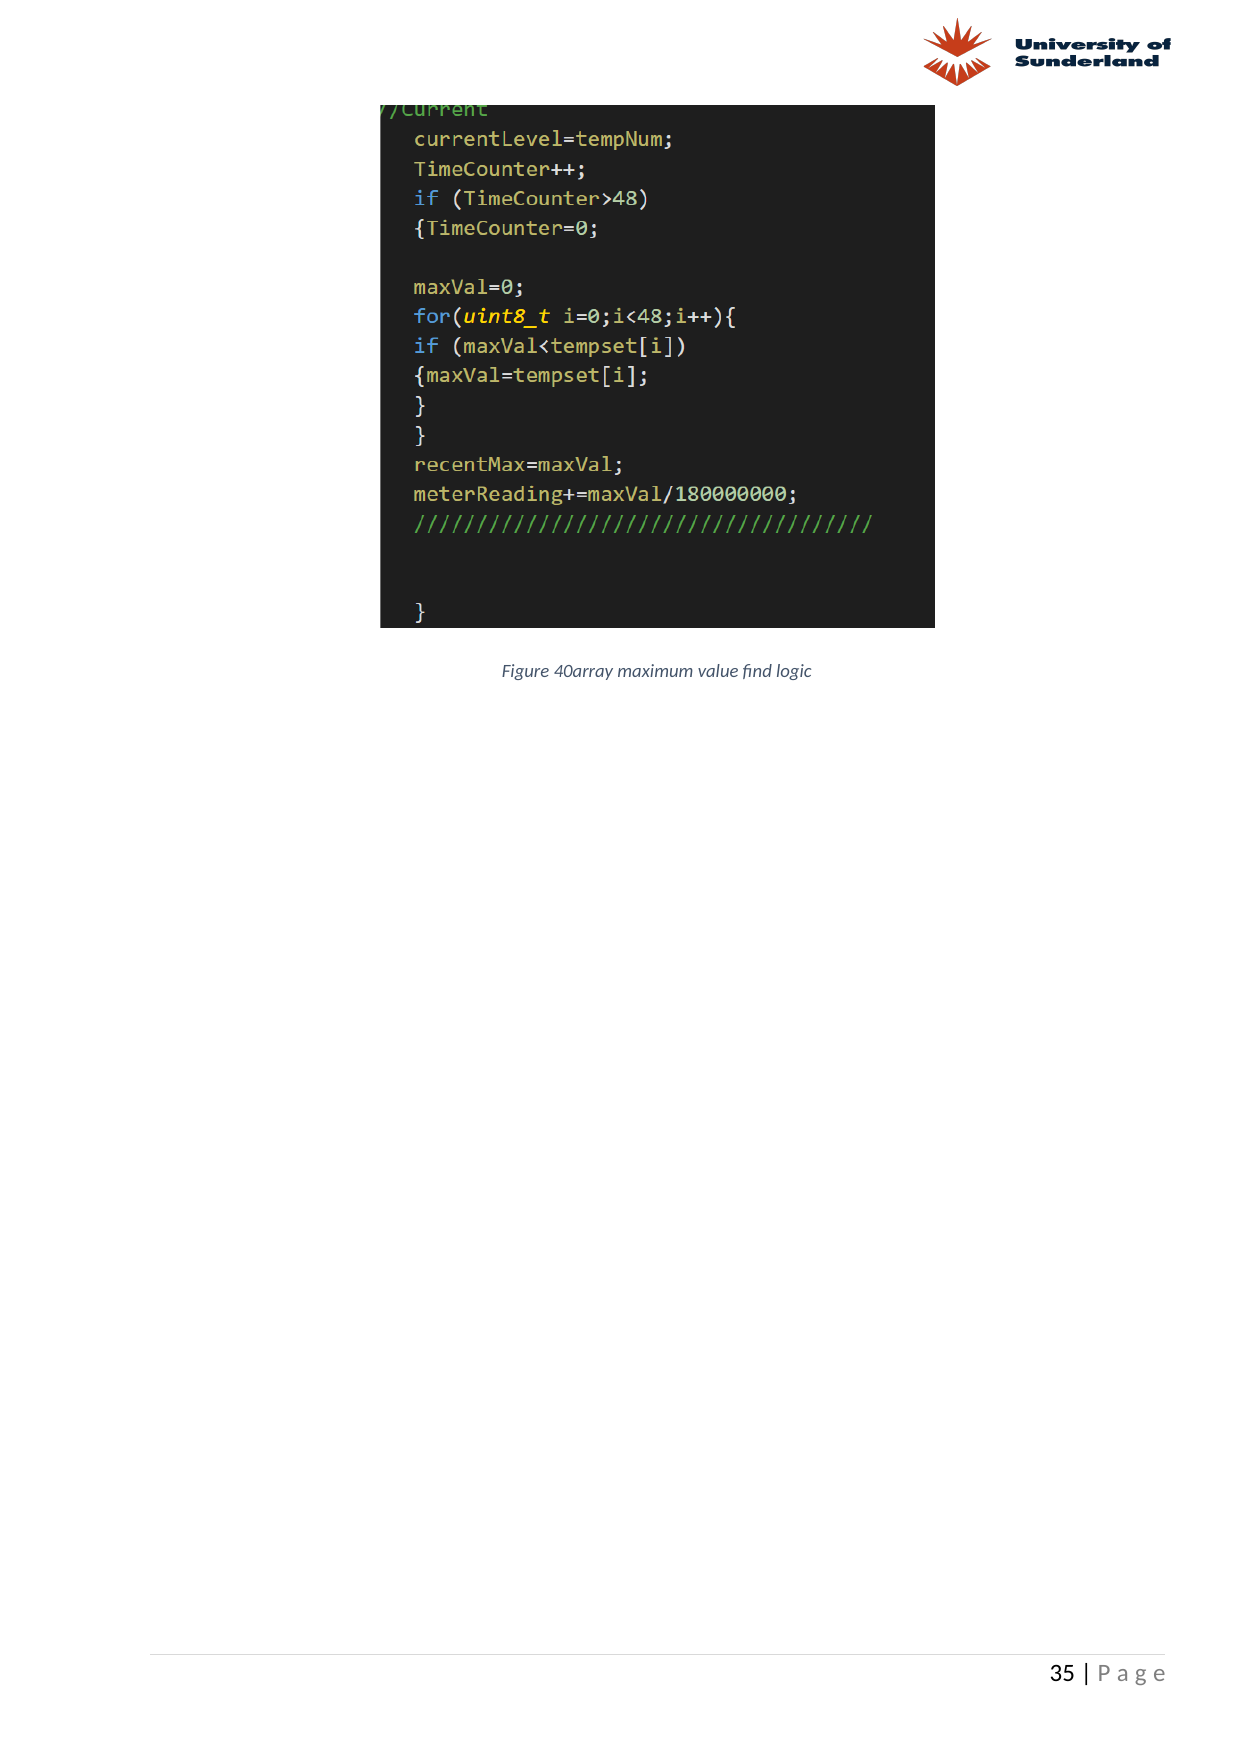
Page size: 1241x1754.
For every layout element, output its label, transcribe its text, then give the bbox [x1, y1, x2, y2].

text Figure 40array maximum value find logic [150, 659, 1165, 682]
picture [380, 105, 935, 628]
picture [923, 18, 1171, 86]
